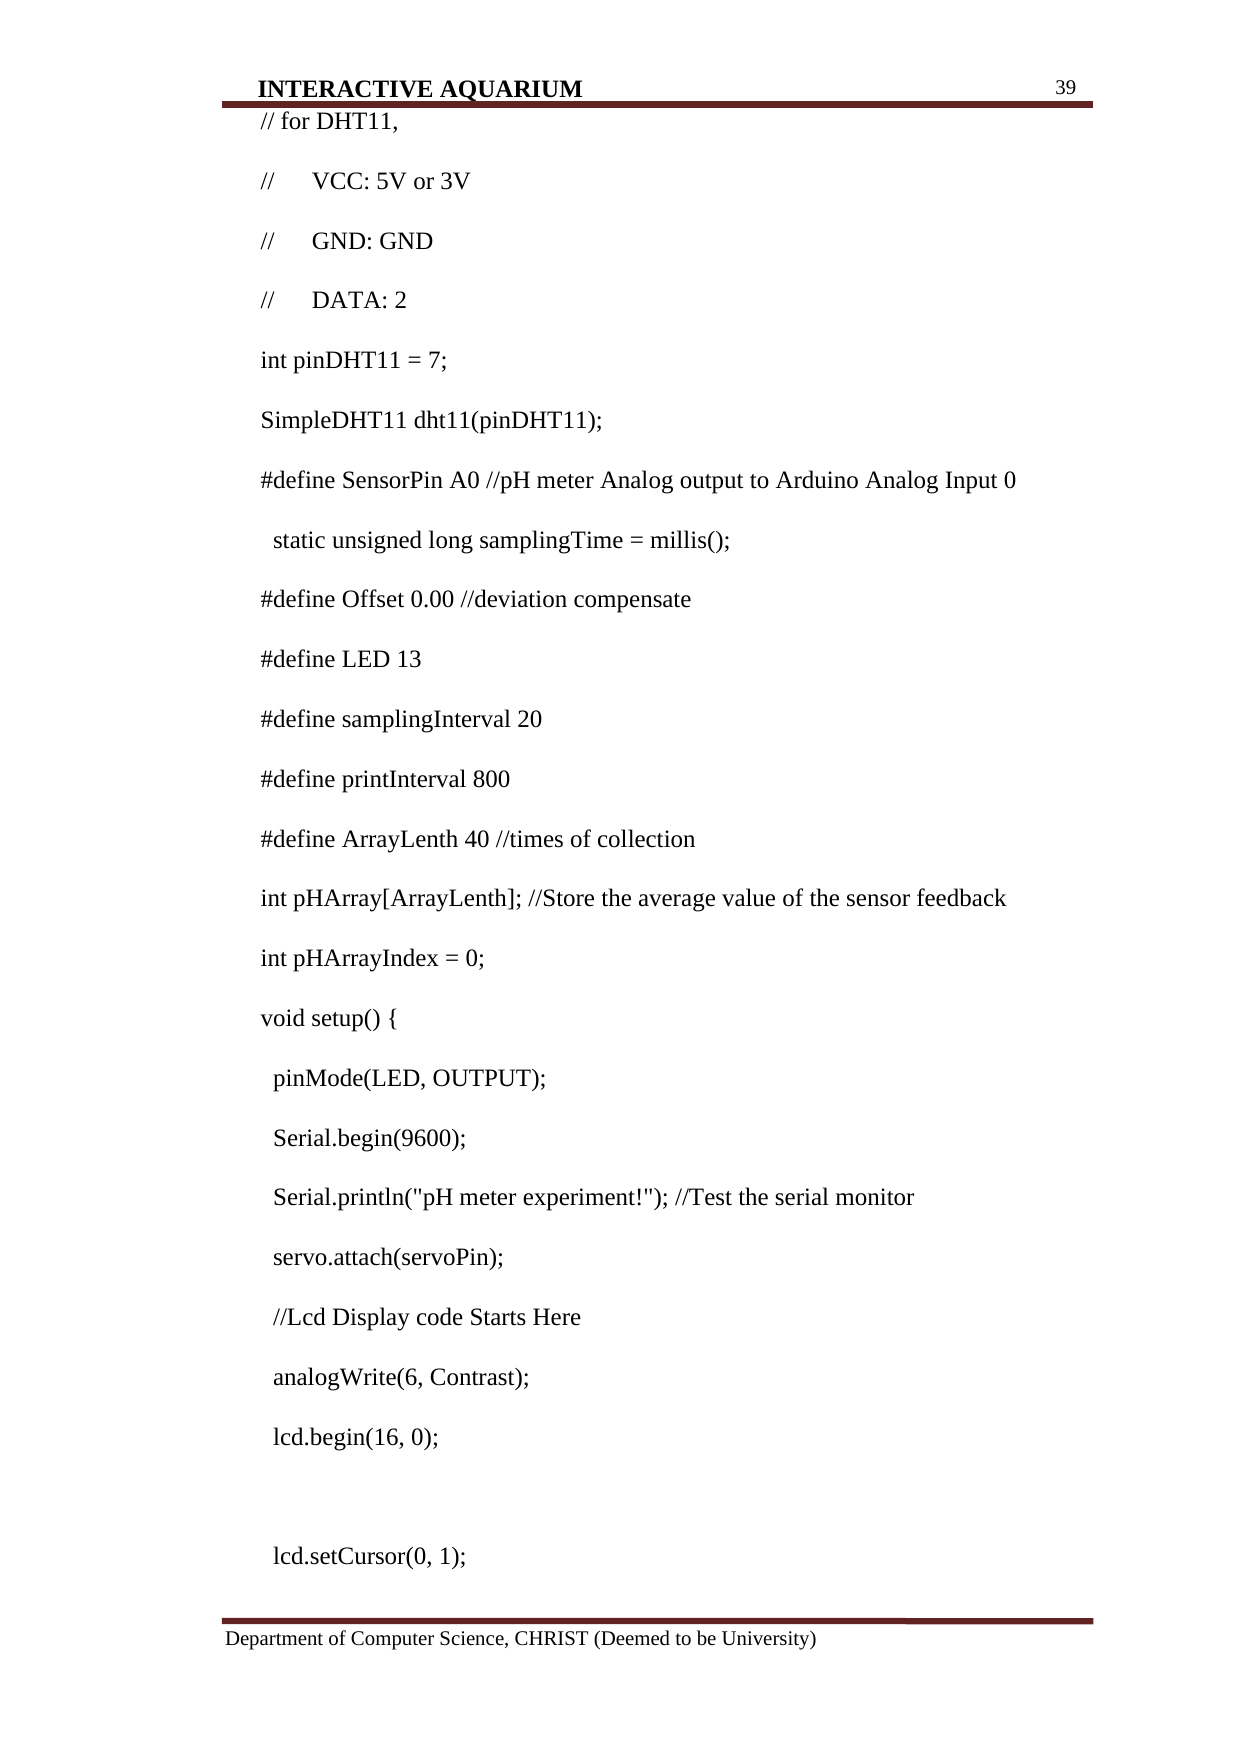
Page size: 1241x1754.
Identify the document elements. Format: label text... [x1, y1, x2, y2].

list #define samplingInterval 20 [260, 704, 1126, 733]
list #define LED 13 [260, 644, 1126, 673]
list #define ArrayLenth 40 //times of collection [260, 824, 1126, 852]
list #define printInterval 800 [260, 764, 1126, 793]
list lcd.begin(16, 0); [260, 1422, 1126, 1450]
list #define SensorPin A0 //pH meter Analog output to Arduino Analog Input 0 [260, 465, 1126, 494]
list // for DHT11, [260, 106, 1126, 135]
list pinMode(LED, OUTPUT); [260, 1063, 1126, 1092]
list Serial.begin(9600); [260, 1123, 1126, 1151]
list //Lcd Display code Starts Here [260, 1302, 1126, 1331]
list static unsigned long samplingTime = millis(); [260, 525, 1126, 553]
list Serial.println("pH meter experiment!"); //Test the serial monitor [260, 1182, 1126, 1211]
list // DATA: 2 [260, 286, 1126, 314]
list int pinDHT11 = 7; [260, 345, 1126, 374]
list lcd.setCursor(0, 1); [260, 1541, 1126, 1570]
list analogWrite(6, Contrast); [260, 1362, 1126, 1391]
list // VCC: 5V or 3V [260, 166, 1126, 195]
list int pHArray[ArrayLenth]; //Store the average value of the sensor feedback [260, 883, 1126, 912]
list #define Offset 0.00 //deviation compensate [260, 584, 1126, 613]
list // GND: GND [260, 226, 1126, 254]
list SimpleDHT11 dht11(pinDHT11); [260, 405, 1126, 434]
list int pHArrayIndex = 0; [260, 943, 1126, 972]
list servo.attach(servoPin); [260, 1242, 1126, 1271]
list void setup() { [260, 1003, 1126, 1032]
